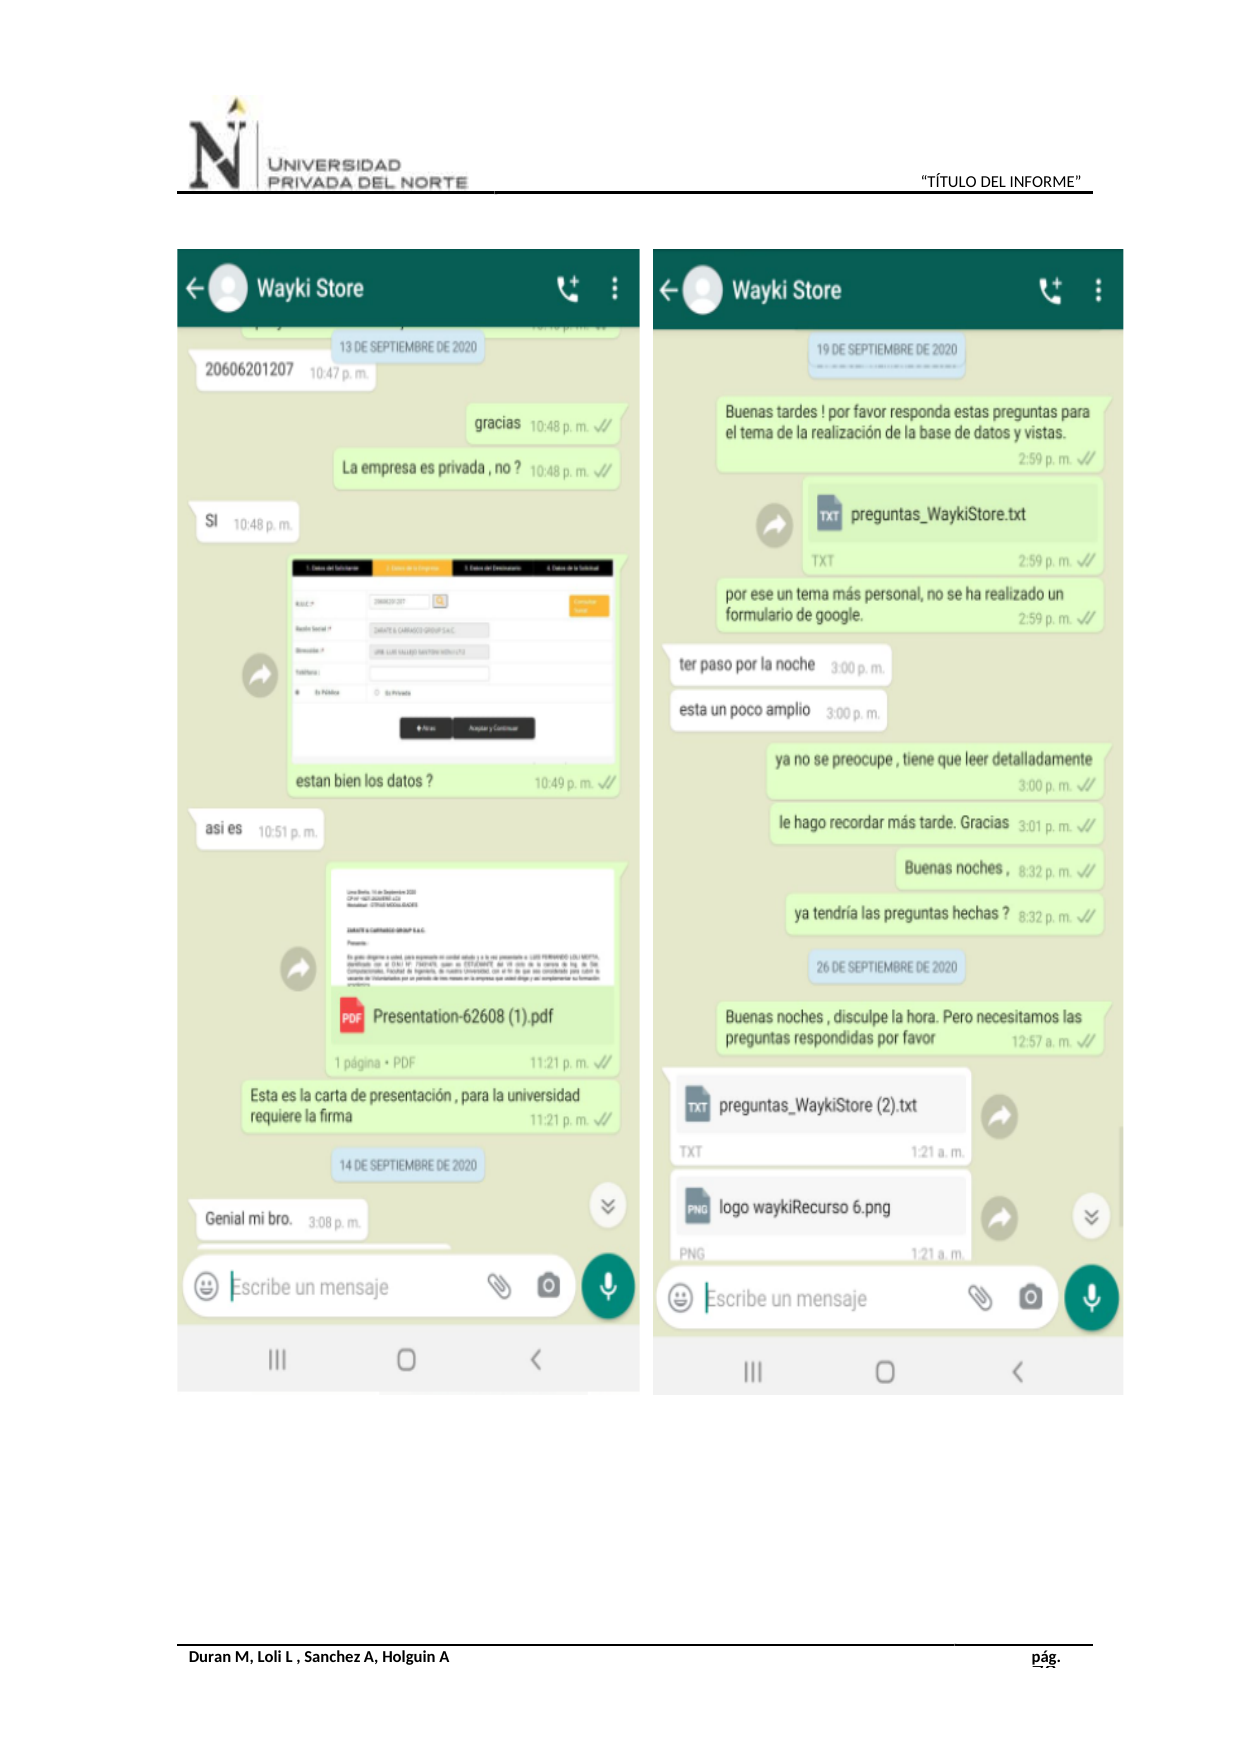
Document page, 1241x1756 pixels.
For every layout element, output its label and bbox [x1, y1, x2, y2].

picture [177, 249, 641, 1395]
picture [188, 95, 469, 191]
picture [653, 249, 1124, 1395]
